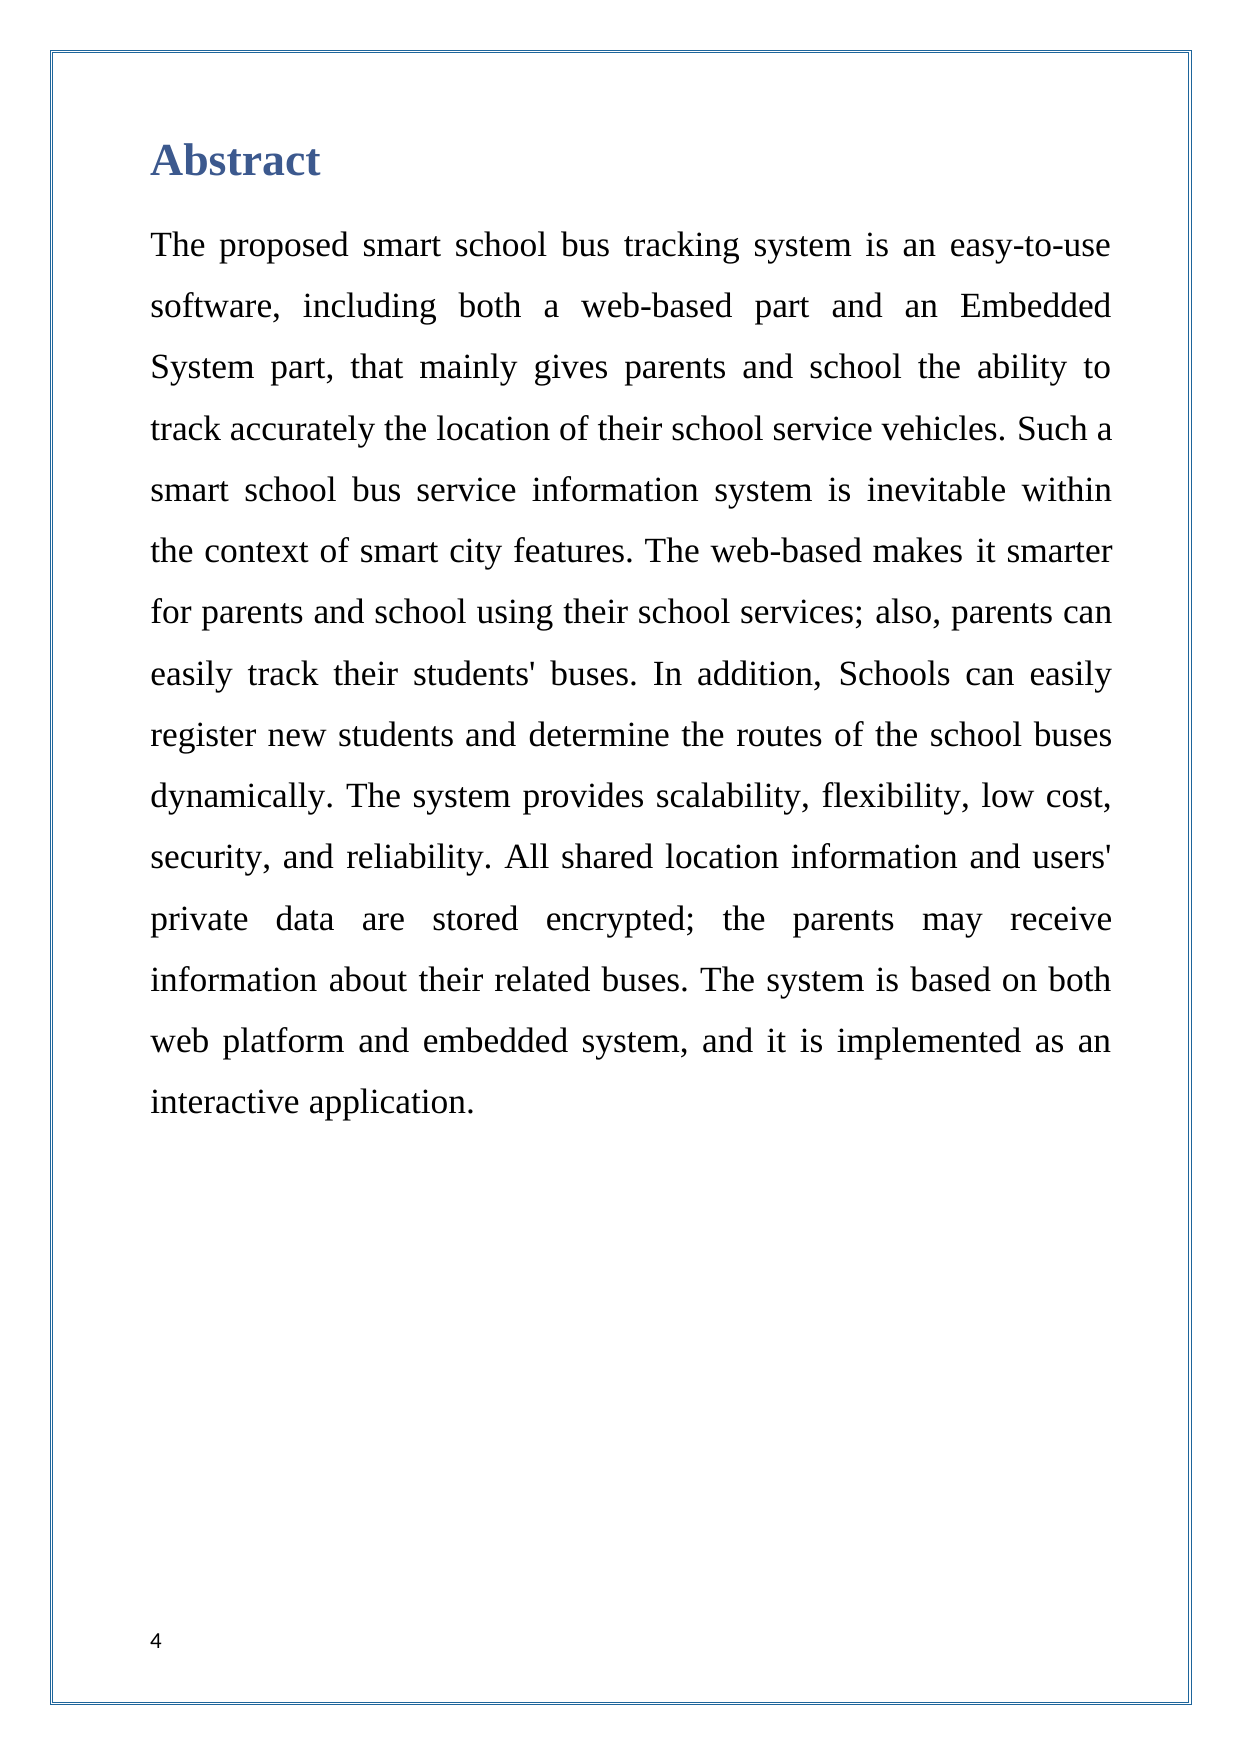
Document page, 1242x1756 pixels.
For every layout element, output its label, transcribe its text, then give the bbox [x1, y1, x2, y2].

text The proposed smart school bus tracking system is an easy-to-use software, including both a web-based part and an Embedded System part, that mainly gives parents and school the ability to track accurately the location of their school service vehicles. Such a smart school bus service information system is inevitable within the context of smart city features. The web-based makes it smarter for parents and school using their school services; also, parents can easily track their students' buses. In addition, Schools can easily register new students and determine the routes of the school buses dynamically. The system provides scalability, flexibility, low cost, security, and reliability. All shared location information and users' private data are stored encrypted; the parents may receive information about their related buses. The system is based on both web platform and embedded system, and it is implemented as an interactive application. [150, 223, 1112, 1122]
subtitle Abstract [150, 133, 1187, 186]
